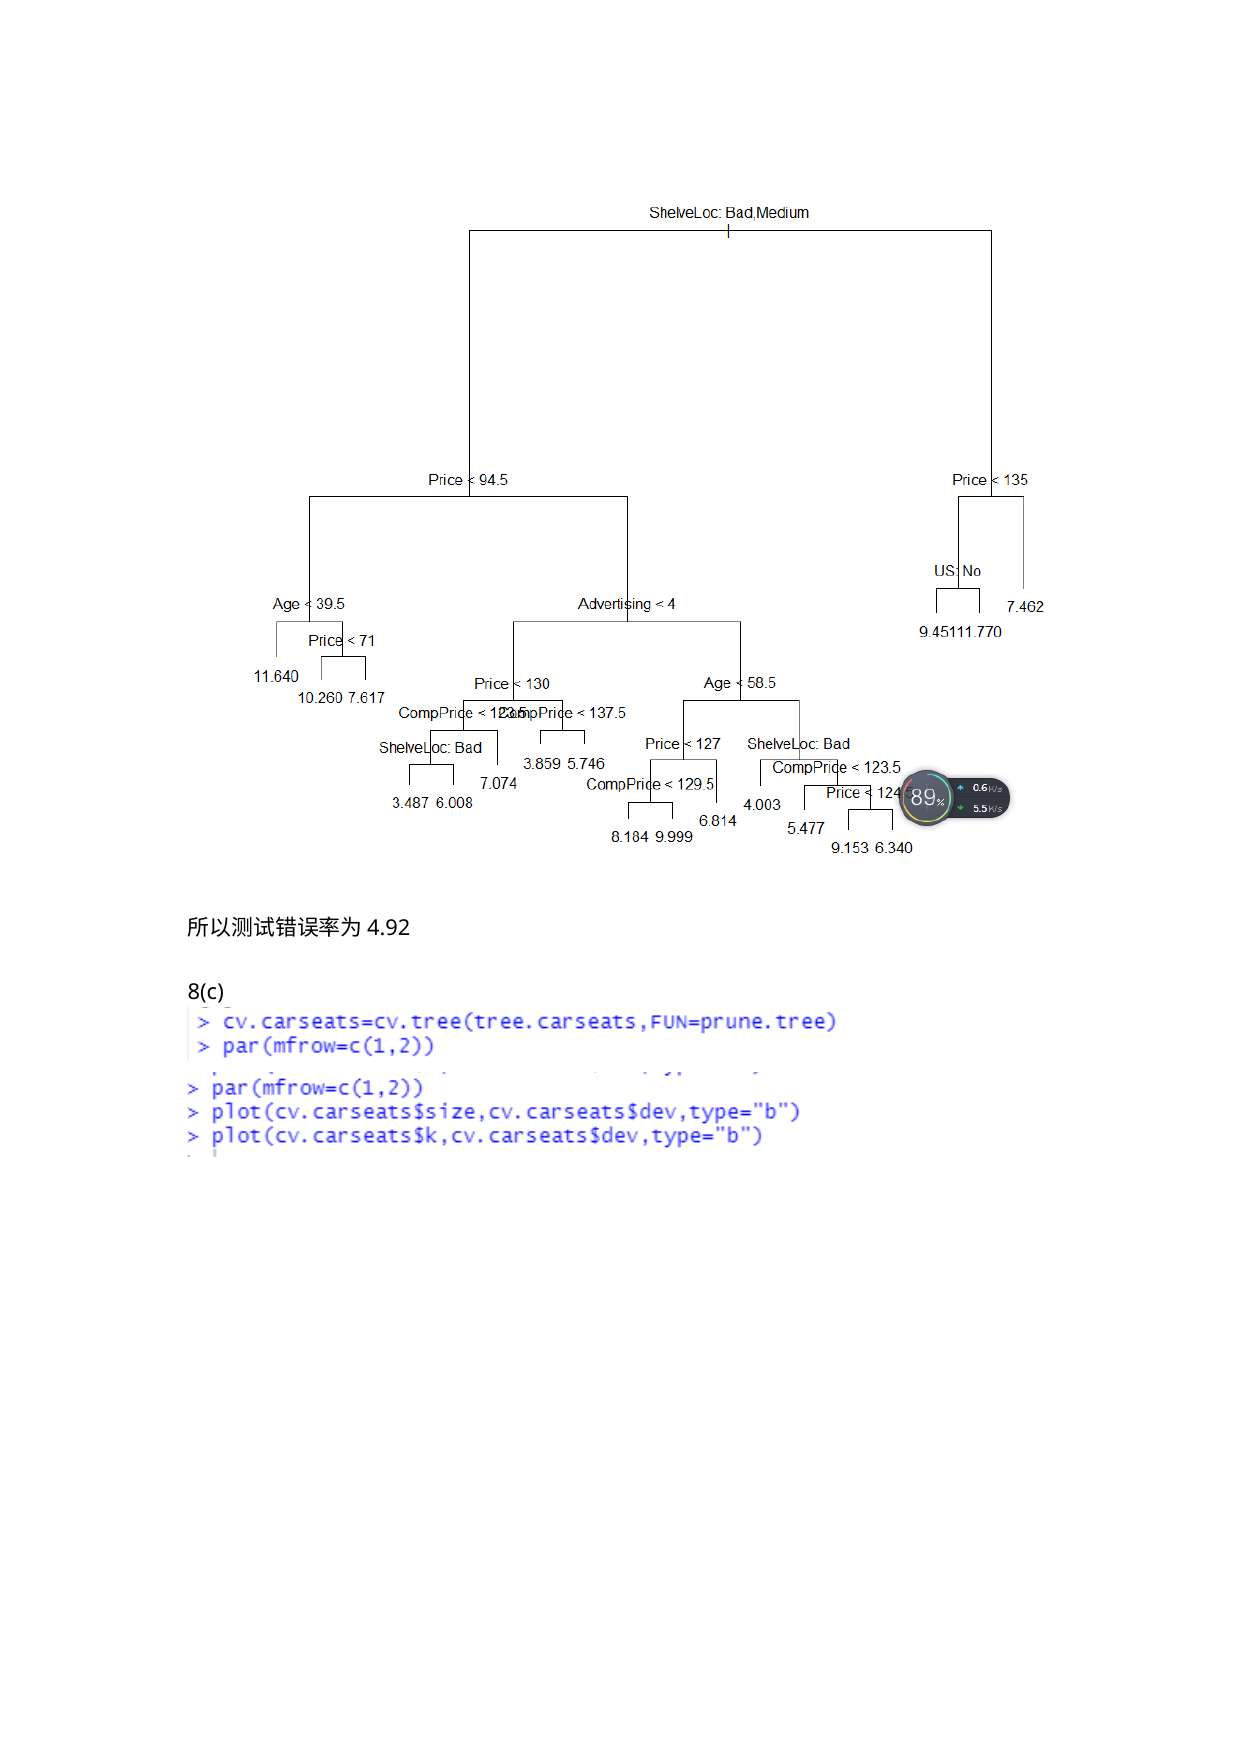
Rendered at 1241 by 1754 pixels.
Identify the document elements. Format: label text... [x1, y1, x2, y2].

picture [187, 162, 1053, 882]
picture [187, 1072, 822, 1157]
picture [187, 1007, 888, 1061]
text 8(c) [187, 974, 1053, 1007]
text 所以测试错误率为4.92 [187, 909, 1053, 942]
